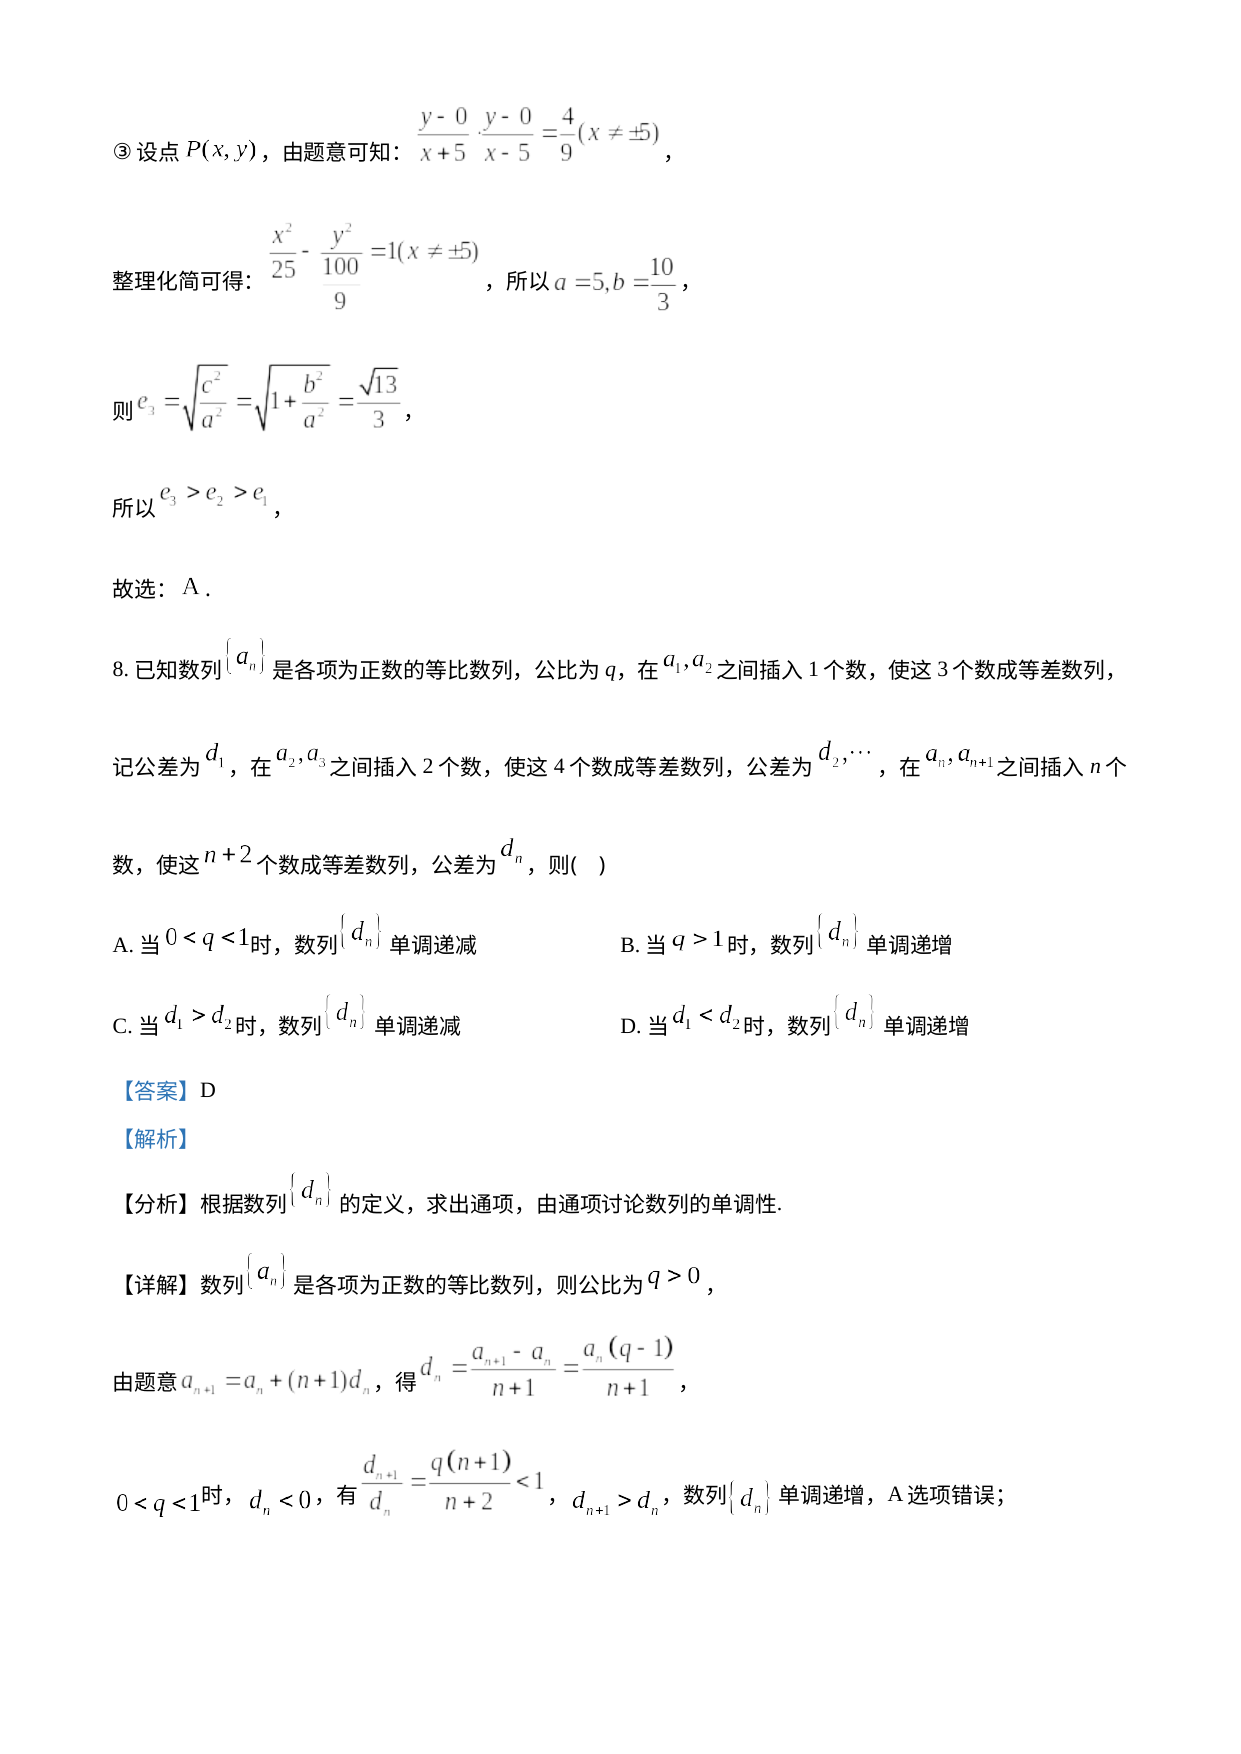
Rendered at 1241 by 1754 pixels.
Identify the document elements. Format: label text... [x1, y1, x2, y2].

text 故选：. [112, 555, 1128, 620]
text 【分析】根据数列的定义，求出通项，由通项讨论数列的单调性. [112, 1170, 1128, 1235]
text 整理化简可得：，所以， [112, 215, 1128, 345]
text 时，，有，，数列单调递增，A选项错误； [112, 1445, 1128, 1543]
text 则， [112, 361, 1128, 458]
text 由题意，得， [112, 1332, 1128, 1429]
text 【解析】 [112, 1122, 1128, 1154]
text 【答案】D [112, 1073, 1128, 1106]
text C. 当时，数列单调递减 D. 当时，数列单调递增 [112, 993, 1128, 1058]
text 【详解】数列是各项为正数的等比数列，则公比为， [112, 1251, 1128, 1316]
text 所以， [112, 474, 1128, 539]
text A. 当时，数列单调递减 B. 当时，数列单调递增 [112, 912, 1128, 977]
text ③设点，由题意可知：， [112, 102, 1128, 199]
text 8. 已知数列是各项为正数的等比数列，公比为q，在之间插入1个数，使这3个数成等差数列，记公差为，在之间插入2个数，使这4个数成等差数列，公差为，在之间插入n个数，使这个数成等差数列，公差为，则( ) [112, 636, 1128, 896]
